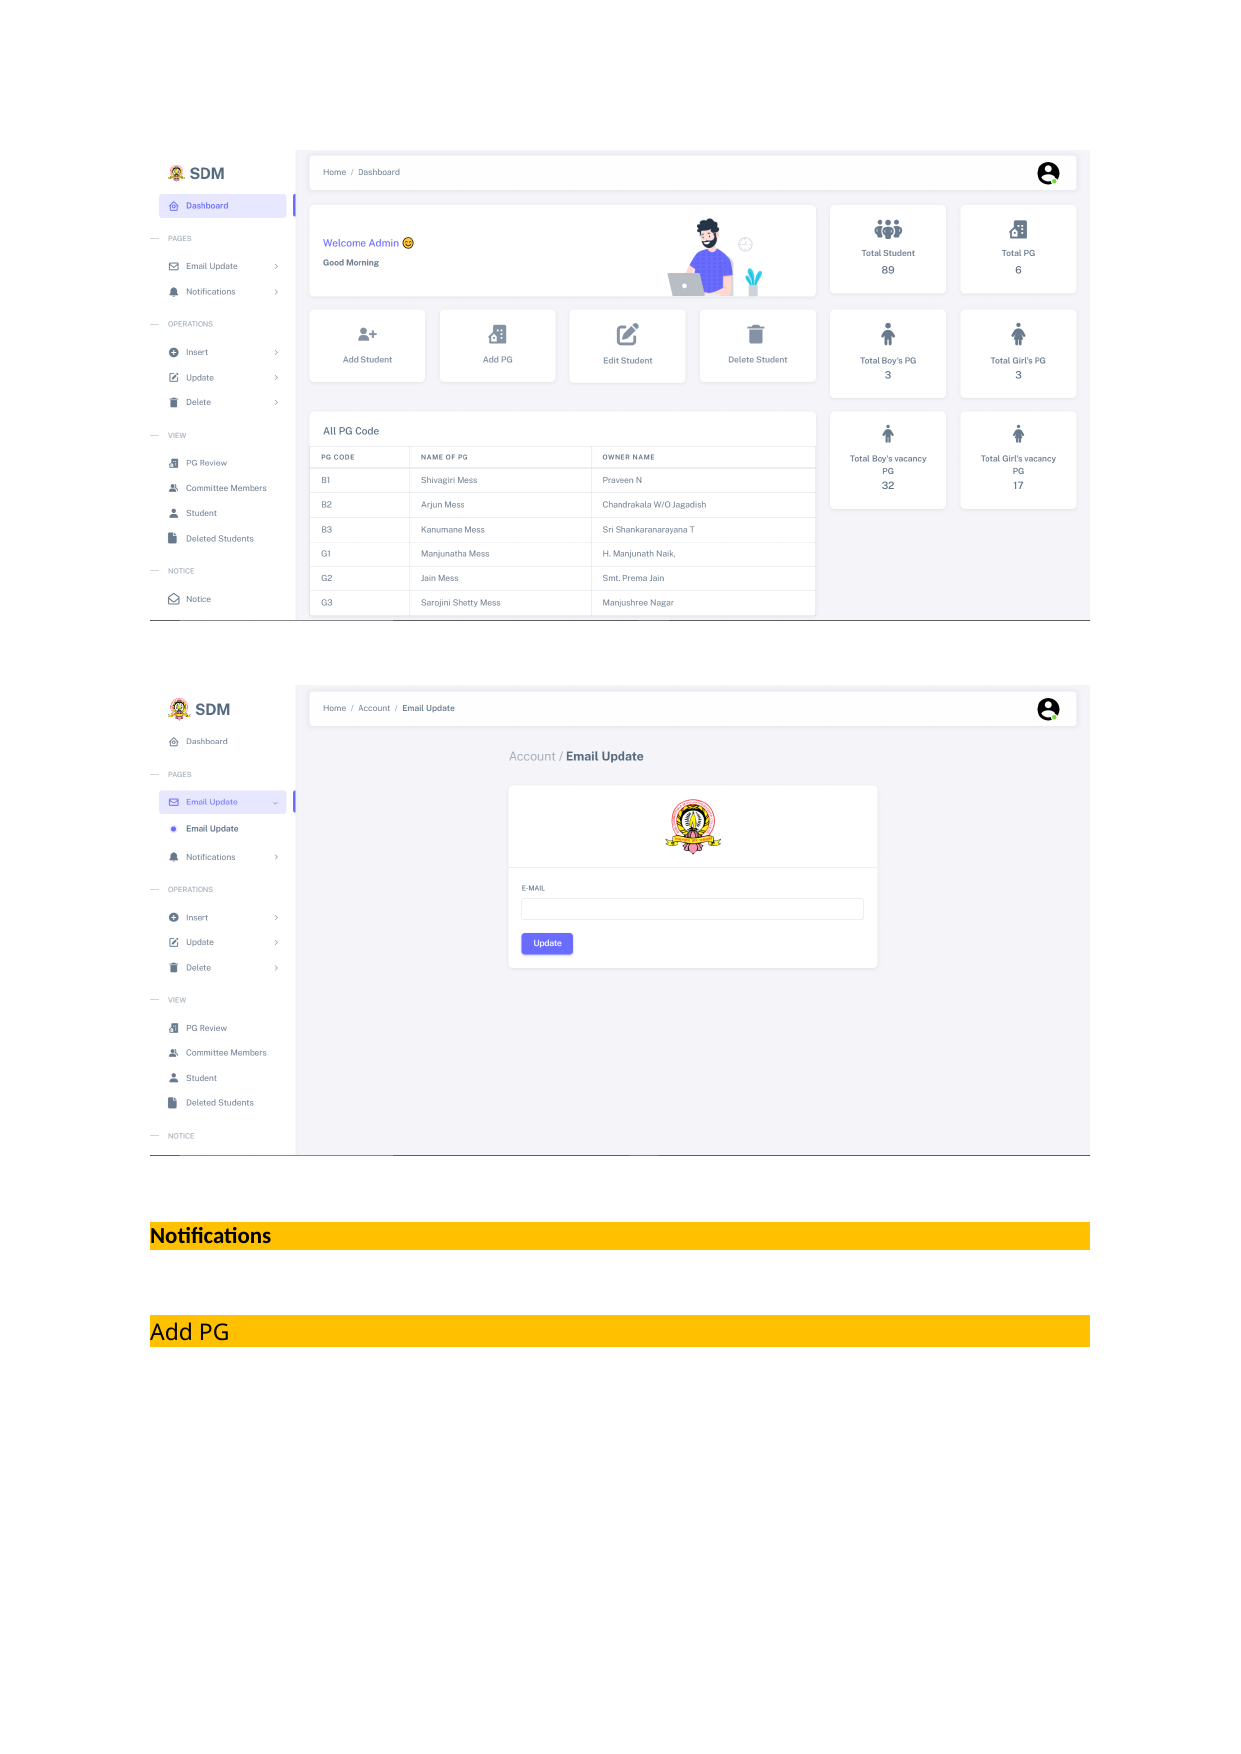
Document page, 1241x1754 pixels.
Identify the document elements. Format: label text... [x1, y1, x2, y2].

picture [150, 685, 1091, 1156]
picture [150, 150, 1091, 621]
text Notifications [150, 1222, 1090, 1250]
text Add PG [150, 1315, 1090, 1347]
